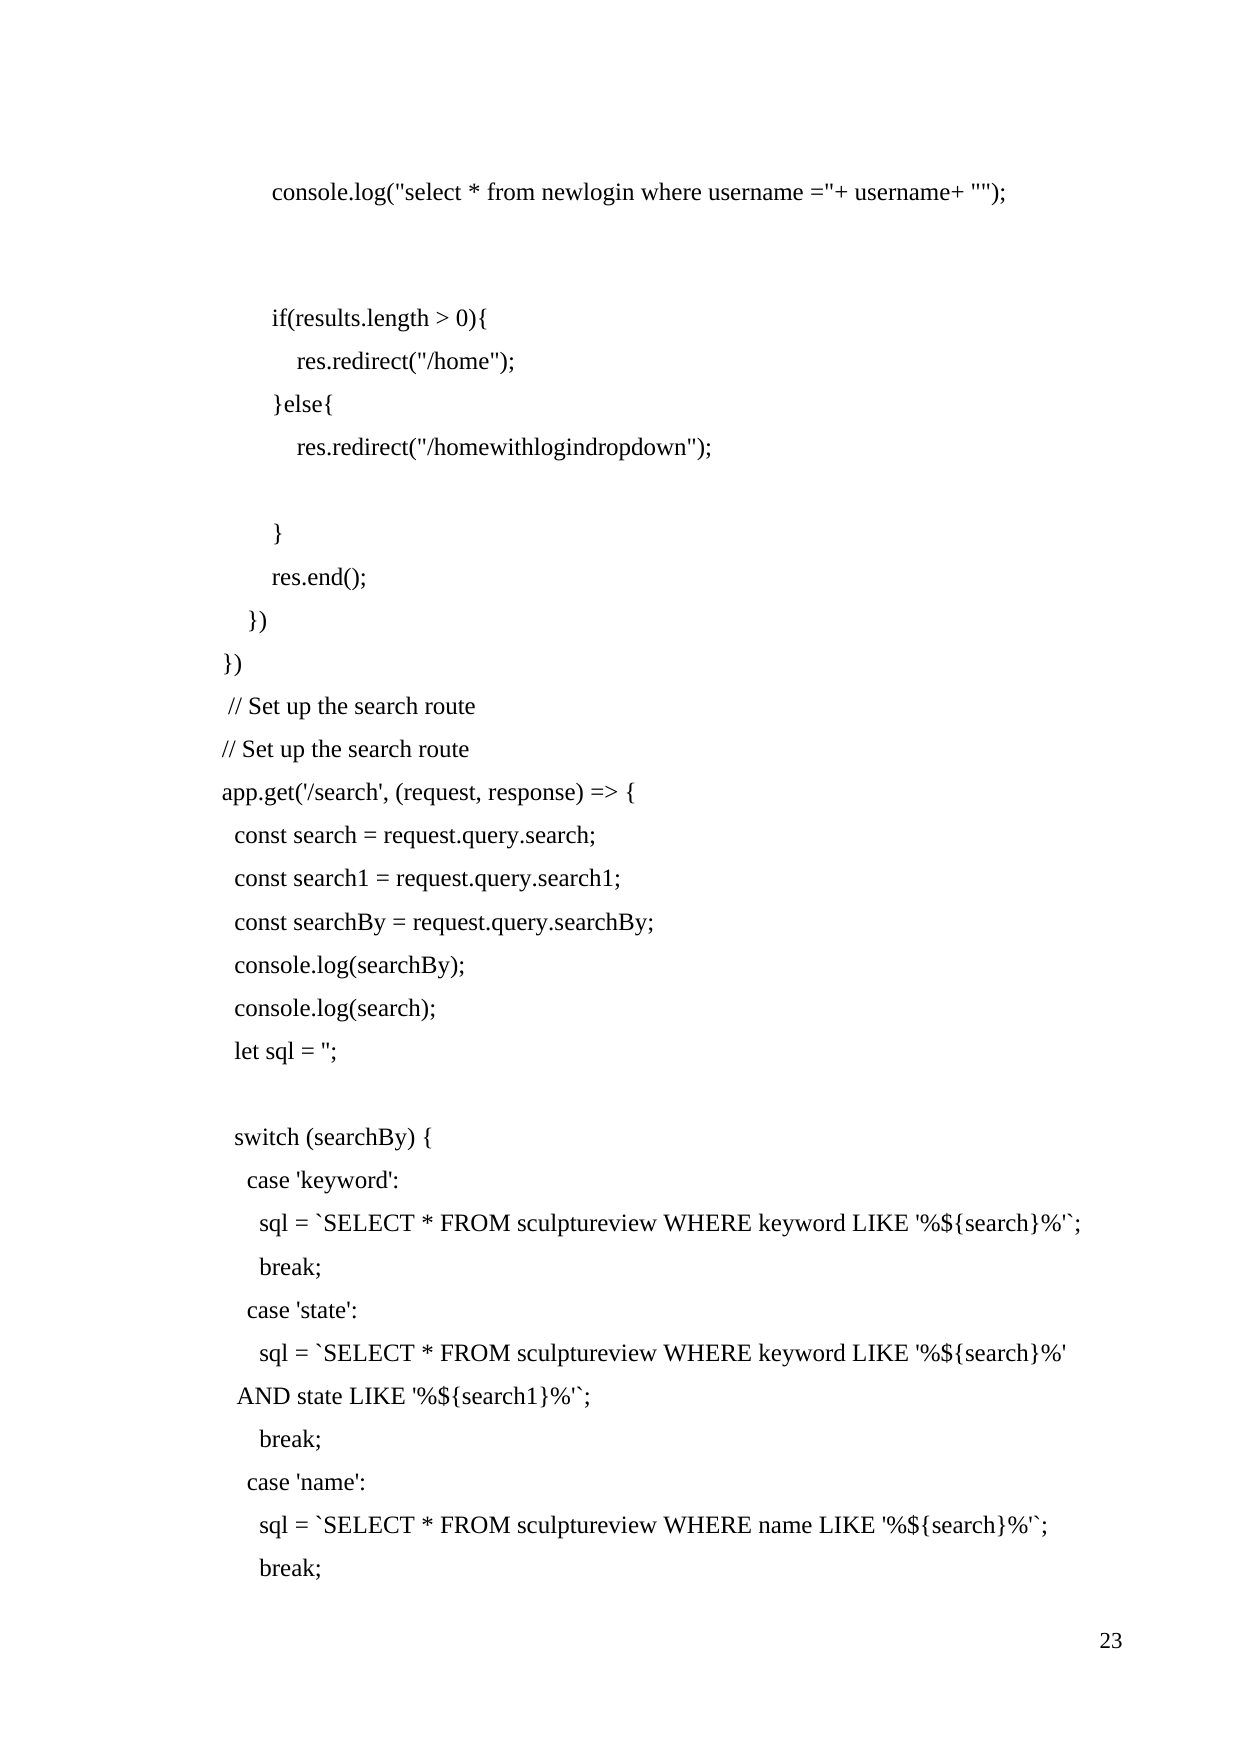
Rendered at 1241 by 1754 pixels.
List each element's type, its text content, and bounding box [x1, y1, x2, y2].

list if(results.length > 0){ [222, 303, 1107, 332]
list }else{ [222, 389, 1107, 418]
list sql = `SELECT * FROM sculptureview WHERE name LIKE '%${search}%'`; [222, 1510, 1107, 1539]
list break; [222, 1553, 1107, 1582]
list // Set up the search route [222, 734, 1107, 763]
list const search = request.query.search; [222, 820, 1107, 849]
list } [222, 518, 1107, 547]
list // Set up the search route [222, 691, 1107, 720]
list case 'state': [222, 1295, 1107, 1323]
list }) [222, 605, 1107, 633]
list break; [222, 1252, 1107, 1280]
list sql = `SELECT * FROM sculptureview WHERE keyword LIKE '%${search}%'`; [222, 1208, 1107, 1237]
list const searchBy = request.query.searchBy; [222, 907, 1107, 935]
list }) [222, 648, 1107, 677]
list const search1 = request.query.search1; [222, 863, 1107, 892]
list res.end(); [222, 562, 1107, 590]
list console.log(searchBy); [222, 950, 1107, 978]
list res.redirect("/home"); [222, 346, 1107, 375]
list console.log("select * from newlogin where username ="+ username+ ""); [222, 177, 1107, 206]
list res.redirect("/homewithlogindropdown"); [222, 432, 1107, 461]
list break; [222, 1424, 1107, 1453]
list console.log(search); [222, 993, 1107, 1022]
list case 'name': [222, 1467, 1107, 1496]
list app.get('/search', (request, response) => { [222, 777, 1107, 806]
list case 'keyword': [222, 1165, 1107, 1194]
list switch (searchBy) { [222, 1122, 1107, 1151]
list let sql = ''; [222, 1036, 1107, 1065]
list sql = `SELECT * FROM sculptureview WHERE keyword LIKE '%${search}%' AND state LIKE '%${search1}%'`; [222, 1338, 1107, 1410]
